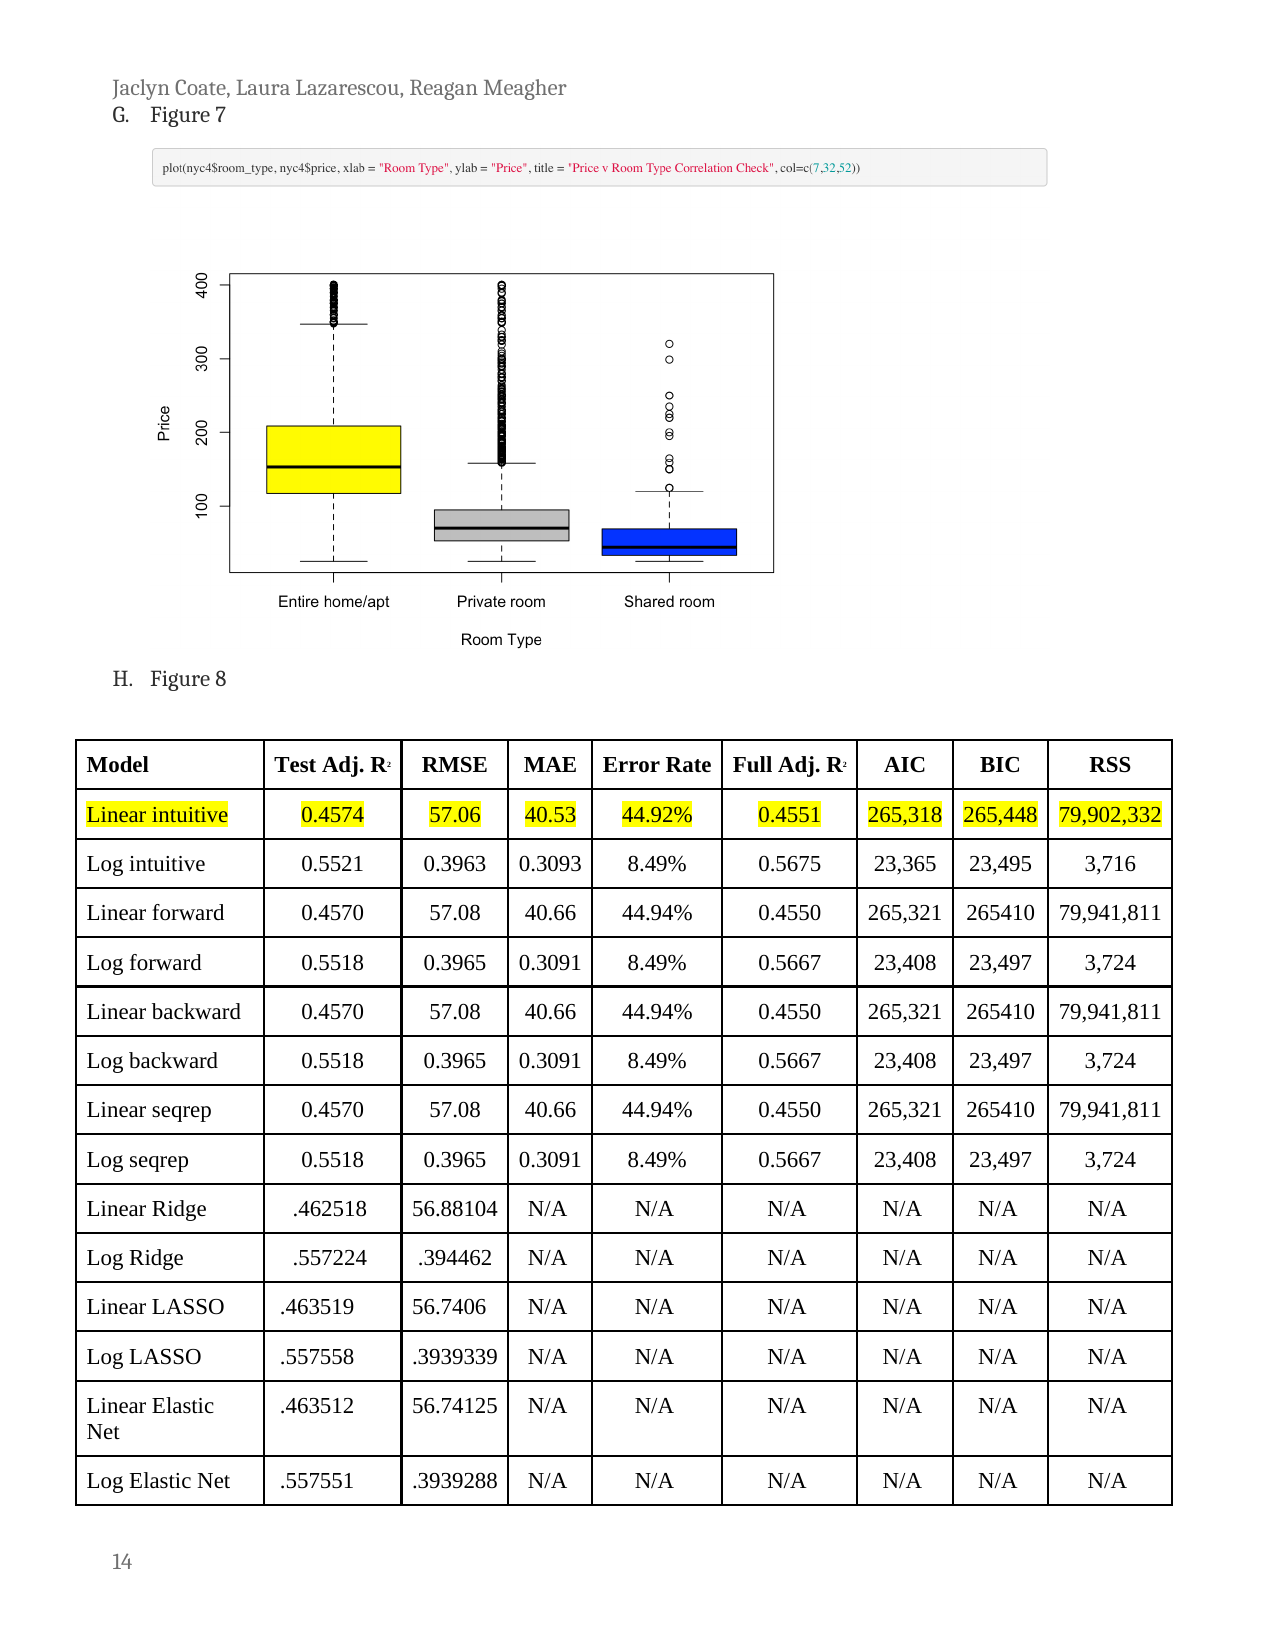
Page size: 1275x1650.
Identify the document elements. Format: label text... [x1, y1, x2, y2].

table_cell Linear intuitive [77, 790, 263, 837]
table_cell 56.7406 [403, 1283, 507, 1330]
table_cell 57.08 [403, 889, 507, 936]
table_cell 0.4550 [723, 988, 856, 1034]
table_cell N/A [1049, 1457, 1171, 1504]
table_cell 3,724 [1049, 1135, 1171, 1182]
table_cell 0.5521 [265, 840, 400, 887]
table_cell Linear forward [77, 889, 263, 936]
table_cell 265,321 [858, 988, 952, 1034]
table_cell 0.4570 [265, 1086, 400, 1133]
table_cell 23,497 [954, 938, 1047, 985]
table_cell 40.53 [509, 790, 591, 837]
table_cell .3939339 [403, 1332, 507, 1379]
table_cell N/A [593, 1457, 721, 1504]
table_cell .557224 [265, 1234, 400, 1281]
table_cell .394462 [403, 1234, 507, 1281]
table_cell N/A [593, 1332, 721, 1379]
table_cell N/A [1049, 1234, 1171, 1281]
table_cell 79,902,332 [1049, 790, 1171, 837]
table_cell 8.49% [593, 840, 721, 887]
table_cell 0.3091 [509, 1037, 591, 1084]
table_cell 57.08 [403, 988, 507, 1034]
table_cell 0.5518 [265, 1037, 400, 1084]
table_cell 79,941,811 [1049, 889, 1171, 936]
table_cell 56.74125 [403, 1382, 507, 1455]
table_cell .557558 [265, 1332, 400, 1379]
table_cell 44.92% [593, 790, 721, 837]
table_cell 0.3091 [509, 1135, 591, 1182]
table_cell 0.3091 [509, 938, 591, 985]
table_cell .463519 [265, 1283, 400, 1330]
table_cell 40.66 [509, 988, 591, 1034]
table_cell N/A [723, 1283, 856, 1330]
picture [150, 145, 1050, 649]
table_cell N/A [858, 1457, 952, 1504]
subtitle Figure 7 [112, 101, 1200, 128]
table_cell N/A [509, 1283, 591, 1330]
table_cell N/A [954, 1283, 1047, 1330]
table_cell 0.3965 [403, 1037, 507, 1084]
table_cell N/A [1049, 1382, 1171, 1455]
table_cell 0.5518 [265, 1135, 400, 1182]
table_cell 0.3963 [403, 840, 507, 887]
table_cell 0.4574 [265, 790, 400, 837]
table_cell 0.5667 [723, 938, 856, 985]
table_cell 40.66 [509, 889, 591, 936]
table_cell Linear Elastic Net [77, 1382, 263, 1455]
table_cell Log forward [77, 938, 263, 985]
table_cell 23,497 [954, 1037, 1047, 1084]
table_cell 23,495 [954, 840, 1047, 887]
table_cell 3,716 [1049, 840, 1171, 887]
table_cell Log seqrep [77, 1135, 263, 1182]
table_cell .3939288 [403, 1457, 507, 1504]
table_cell 265410 [954, 988, 1047, 1034]
table_cell 44.94% [593, 1086, 721, 1133]
table_cell 265,321 [858, 1086, 952, 1133]
table_cell N/A [509, 1234, 591, 1281]
table_cell 8.49% [593, 1135, 721, 1182]
table_cell N/A [593, 1234, 721, 1281]
table_cell N/A [723, 1185, 856, 1232]
table_cell Log intuitive [77, 840, 263, 887]
table_cell N/A [858, 1283, 952, 1330]
table_cell 265,321 [858, 889, 952, 936]
table_cell .463512 [265, 1382, 400, 1455]
table_header RSS [1049, 741, 1171, 788]
table_cell N/A [1049, 1283, 1171, 1330]
table_cell 57.06 [403, 790, 507, 837]
table_cell N/A [593, 1283, 721, 1330]
table_cell 0.4570 [265, 889, 400, 936]
subtitle Figure 8 [112, 666, 1200, 692]
table_cell 23,408 [858, 1037, 952, 1084]
table_cell Log LASSO [77, 1332, 263, 1379]
table_cell 265410 [954, 1086, 1047, 1133]
table_cell 57.08 [403, 1086, 507, 1133]
table_cell N/A [954, 1185, 1047, 1232]
table_cell 23,408 [858, 1135, 952, 1182]
table_cell Log Ridge [77, 1234, 263, 1281]
table_cell 56.88104 [403, 1185, 507, 1232]
table_cell N/A [954, 1234, 1047, 1281]
table_cell Log backward [77, 1037, 263, 1084]
table_cell N/A [858, 1382, 952, 1455]
table_cell 0.3965 [403, 938, 507, 985]
table_cell 23,497 [954, 1135, 1047, 1182]
table_cell 44.94% [593, 889, 721, 936]
table_header BIC [954, 741, 1047, 788]
table_cell 0.4550 [723, 1086, 856, 1133]
table_header RMSE [403, 741, 507, 788]
table_cell N/A [858, 1332, 952, 1379]
table_cell 44.94% [593, 988, 721, 1034]
table_cell N/A [593, 1185, 721, 1232]
table_cell N/A [858, 1234, 952, 1281]
table_cell Linear LASSO [77, 1283, 263, 1330]
table_cell 40.66 [509, 1086, 591, 1133]
table_cell N/A [509, 1185, 591, 1232]
table_cell N/A [858, 1185, 952, 1232]
table_cell 3,724 [1049, 1037, 1171, 1084]
table_header Model [77, 741, 263, 788]
table_cell Linear Ridge [77, 1185, 263, 1232]
table_cell 0.5667 [723, 1037, 856, 1084]
table_cell N/A [509, 1382, 591, 1455]
table_cell N/A [509, 1457, 591, 1504]
table_cell 0.3965 [403, 1135, 507, 1182]
table_cell Linear backward [77, 988, 263, 1034]
table_cell N/A [509, 1332, 591, 1379]
table_cell Log Elastic Net [77, 1457, 263, 1504]
table_cell 23,365 [858, 840, 952, 887]
table_cell Linear seqrep [77, 1086, 263, 1133]
table_cell .557551 [265, 1457, 400, 1504]
table_header Test Adj. R2 [265, 741, 400, 788]
table_cell 0.3093 [509, 840, 591, 887]
table_cell N/A [723, 1382, 856, 1455]
table_header MAE [509, 741, 591, 788]
table_cell 79,941,811 [1049, 988, 1171, 1034]
table_cell 0.5518 [265, 938, 400, 985]
table_cell N/A [723, 1234, 856, 1281]
table_cell N/A [1049, 1332, 1171, 1379]
table_cell 0.4550 [723, 889, 856, 936]
table_cell N/A [723, 1457, 856, 1504]
table_cell 265,448 [954, 790, 1047, 837]
table_cell N/A [954, 1457, 1047, 1504]
table_cell N/A [1049, 1185, 1171, 1232]
table_cell 0.4551 [723, 790, 856, 837]
table_cell 3,724 [1049, 938, 1171, 985]
table_cell N/A [954, 1382, 1047, 1455]
table_cell 8.49% [593, 938, 721, 985]
table_cell 265410 [954, 889, 1047, 936]
table_cell 0.5675 [723, 840, 856, 887]
table_cell N/A [593, 1382, 721, 1455]
table_cell N/A [723, 1332, 856, 1379]
table_header Error Rate [593, 741, 721, 788]
table_header Full Adj. R2 [723, 741, 856, 788]
table_cell 79,941,811 [1049, 1086, 1171, 1133]
table_cell .462518 [265, 1185, 400, 1232]
table_cell 23,408 [858, 938, 952, 985]
table_cell 0.4570 [265, 988, 400, 1034]
table_cell 8.49% [593, 1037, 721, 1084]
table_header AIC [858, 741, 952, 788]
table_cell N/A [954, 1332, 1047, 1379]
table_cell 0.5667 [723, 1135, 856, 1182]
table_cell 265,318 [858, 790, 952, 837]
